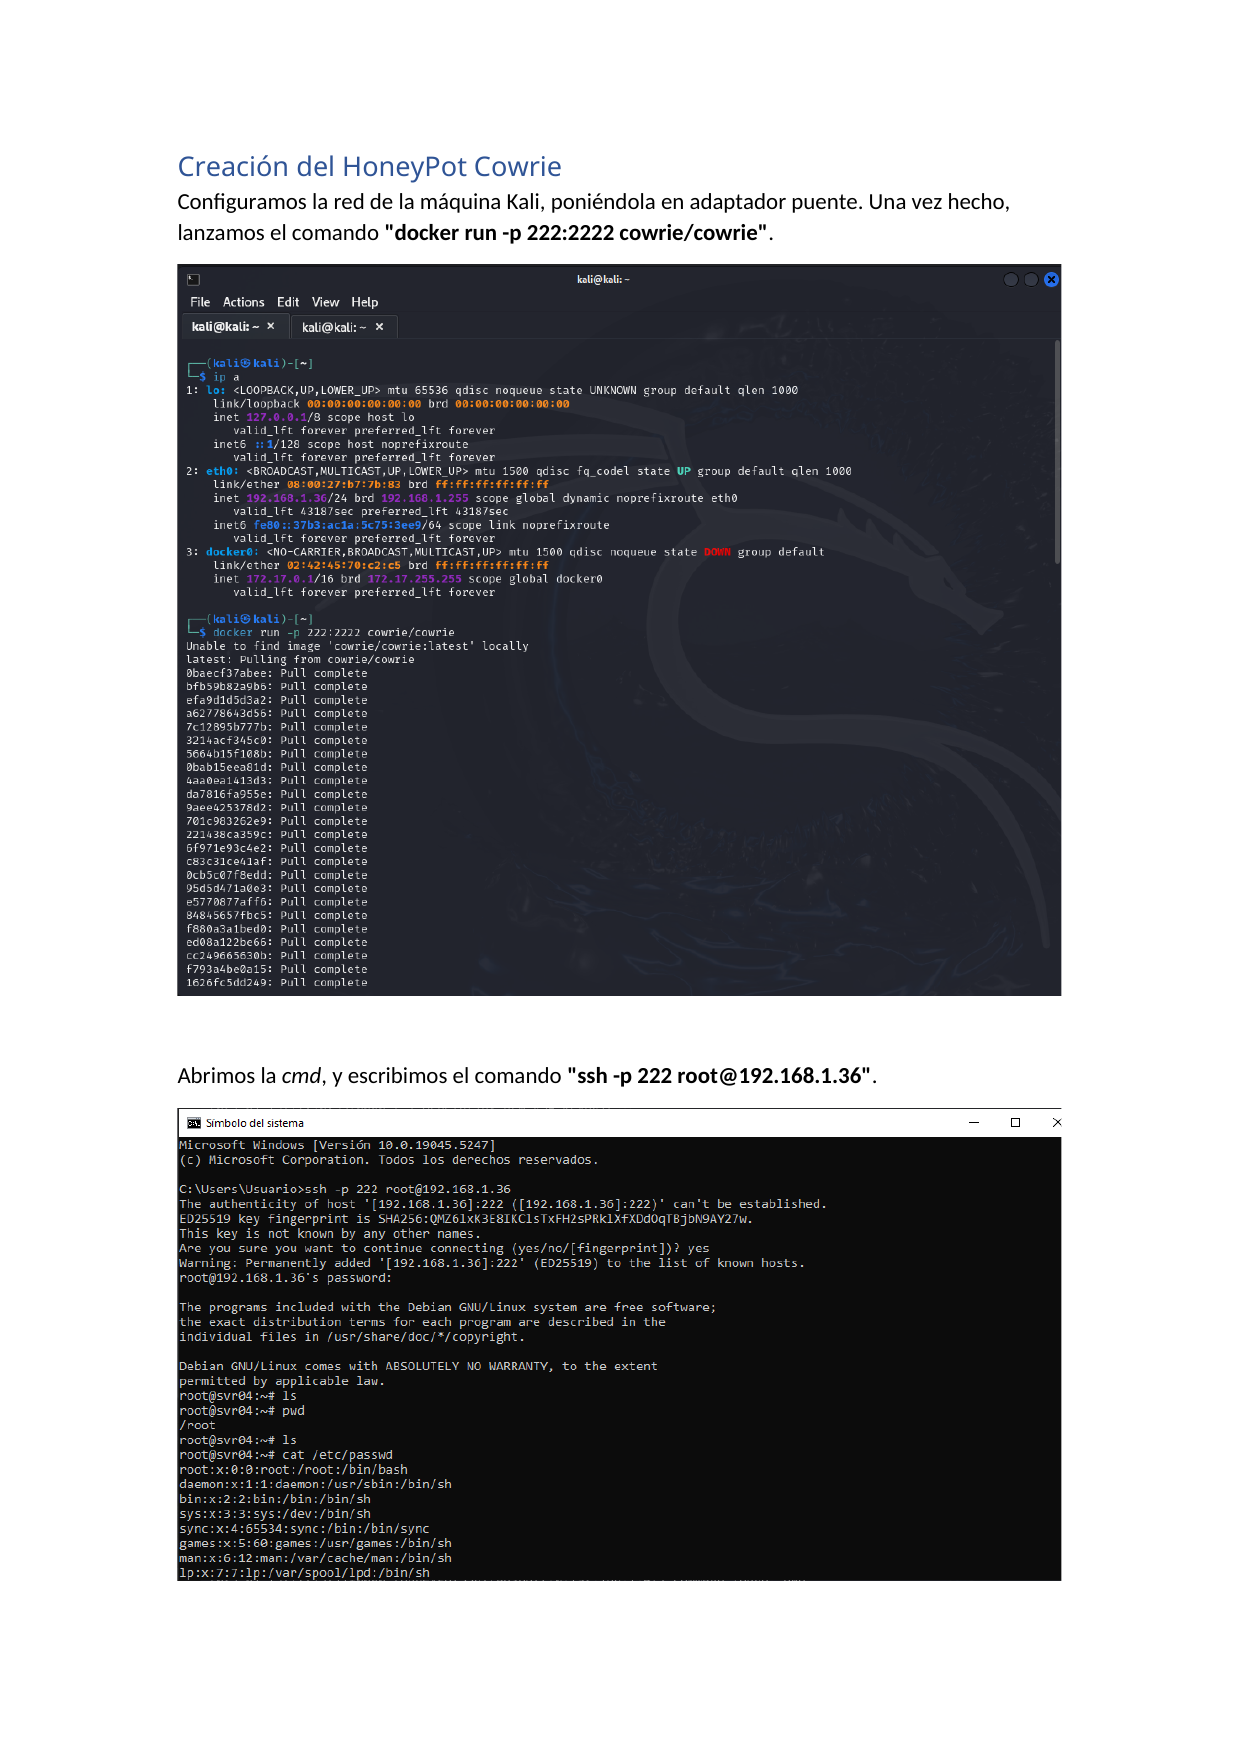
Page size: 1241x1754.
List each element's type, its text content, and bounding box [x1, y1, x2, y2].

text Abrimos la cmd, y escribimos el comando "ssh -p 222 root@192.168.1.36". [177, 1061, 1063, 1089]
text Configuramos la red de la máquina Kali, poniéndola en adaptador puente. Una vez hecho, lanzamos el comando "docker run -p 222:2222 cowrie/cowrie". [177, 187, 1063, 246]
picture [177, 264, 1062, 996]
picture [177, 1108, 1062, 1581]
subtitle Creación del HoneyPot Cowrie [177, 148, 1063, 184]
